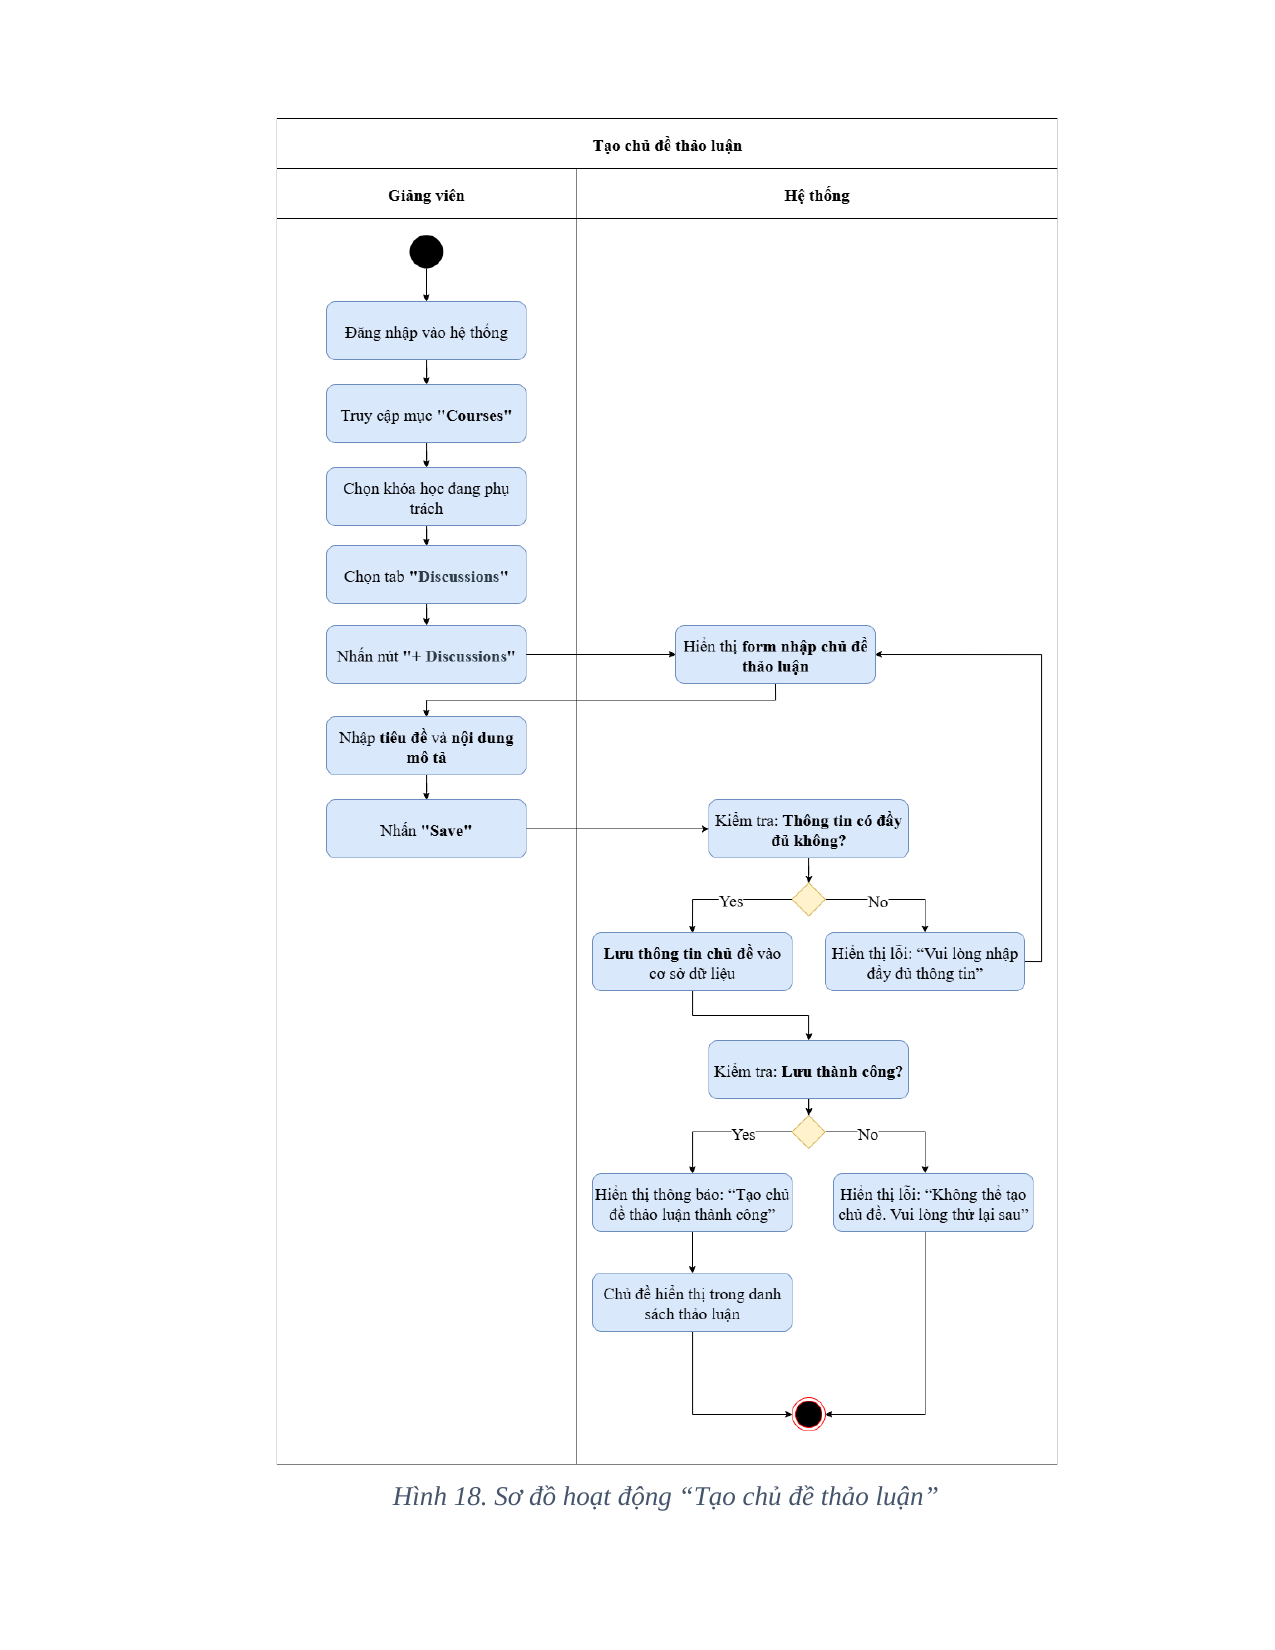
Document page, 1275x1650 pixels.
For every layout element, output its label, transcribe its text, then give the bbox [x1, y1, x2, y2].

picture [276, 118, 1058, 1465]
text Hình 18. Sơ đồ hoạt động “Tạo chủ đề thảo luận” [177, 1481, 1157, 1512]
